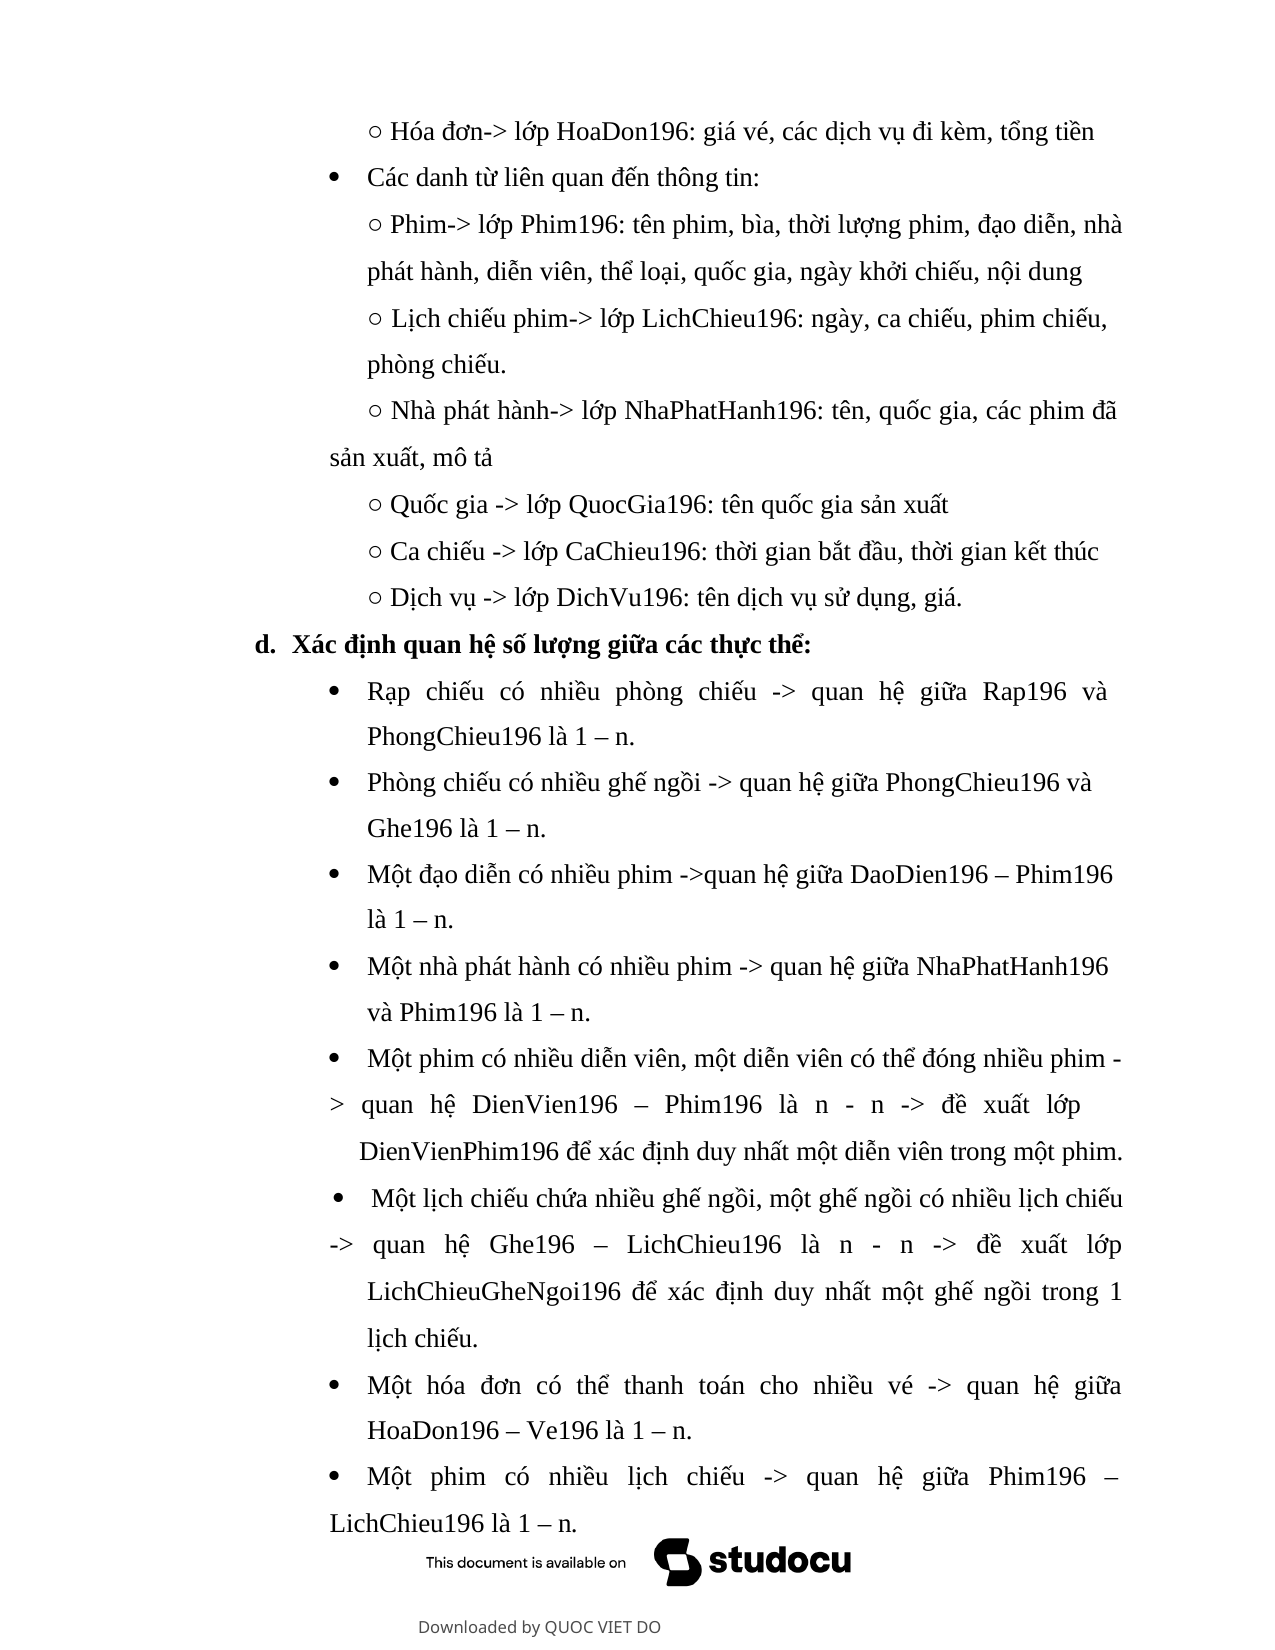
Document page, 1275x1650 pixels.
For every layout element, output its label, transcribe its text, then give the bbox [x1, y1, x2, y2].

picture [325, 1532, 951, 1592]
list Phòng chiếu có nhiều ghế ngồi -> quan hệ giữa PhongChieu196 và Ghe196 là 1 – n. [329, 766, 1123, 843]
list Một phim có nhiều diễn viên, một diễn viên có thể đóng nhiều phim - [329, 1042, 1201, 1073]
list Một lịch chiếu chứa nhiều ghế ngồi, một ghế ngồi có nhiều lịch chiếu [177, 1182, 1123, 1213]
text LichChieu196 là 1 – n. [329, 1507, 1201, 1538]
text -> quan hệ Ghe196 – LichChieu196 là n - n -> đề xuất lớp LichChieuGheNgoi196 để xác định duy nhất một ghế ngồi trong 1 lịch chiếu. [329, 1228, 1123, 1353]
list Dịch vụ -> lớp DichVu196: tên dịch vụ sử dụng, giá. [367, 581, 1201, 612]
list Nhà phát hành-> lớp NhaPhatHanh196: tên, quốc gia, các phim đã [367, 394, 1201, 425]
list Các danh từ liên quan đến thông tin: [329, 162, 1201, 193]
list Hóa đơn-> lớp HoaDon196: giá vé, các dịch vụ đi kèm, tổng tiền [367, 115, 1201, 146]
list Một hóa đơn có thể thanh toán cho nhiều vé -> quan hệ giữa HoaDon196 – Ve196 là 1 – n. [329, 1369, 1123, 1445]
subtitle Xác định quan hệ số lượng giữa các thực thể: [254, 628, 1201, 659]
list Một nhà phát hành có nhiều phim -> quan hệ giữa NhaPhatHanh196 và Phim196 là 1 – n. [329, 950, 1123, 1027]
list Rạp chiếu có nhiều phòng chiếu -> quan hệ giữa Rap196 và PhongChieu196 là 1 – n. [329, 674, 1123, 751]
list Phim-> lớp Phim196: tên phim, bìa, thời lượng phim, đạo diễn, nhà phát hành, diễn viên, thể loại, quốc gia, ngày khởi chiếu, nội dung [367, 208, 1123, 286]
text sản xuất, mô tả [329, 441, 1201, 472]
list Một đạo diễn có nhiều phim ->quan hệ giữa DaoDien196 – Phim196 là 1 – n. [329, 858, 1123, 935]
text > quan hệ DienVien196 – Phim196 là n - n -> đề xuất lớp [329, 1088, 1201, 1119]
list Ca chiếu -> lớp CaChieu196: thời gian bắt đầu, thời gian kết thúc [367, 534, 1201, 566]
list Quốc gia -> lớp QuocGia196: tên quốc gia sản xuất [367, 488, 1201, 519]
list Một phim có nhiều lịch chiếu -> quan hệ giữa Phim196 – [329, 1460, 1201, 1492]
list Lịch chiếu phim-> lớp LichChieu196: ngày, ca chiếu, phim chiếu, phòng chiếu. [367, 302, 1123, 379]
text DienVienPhim196 để xác định duy nhất một diễn viên trong một phim. [290, 1135, 1123, 1166]
